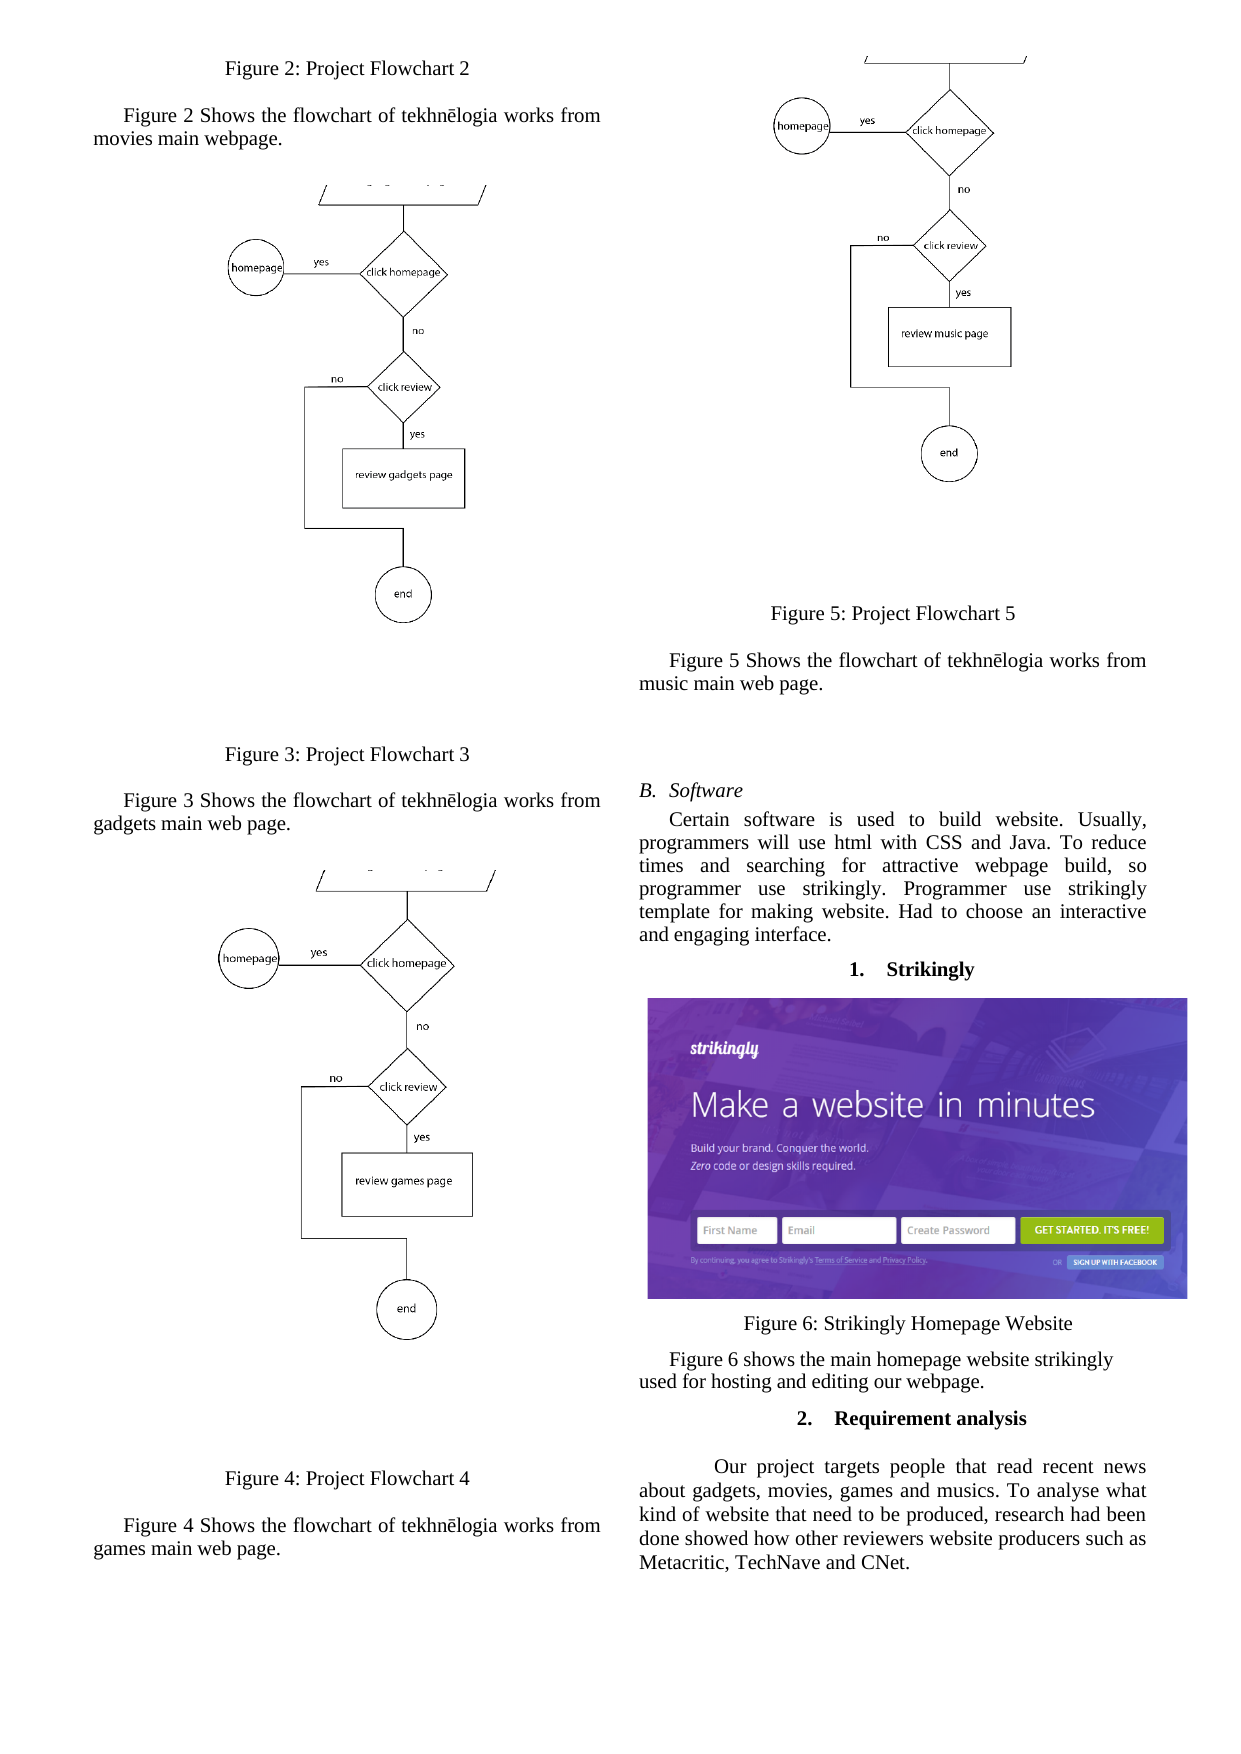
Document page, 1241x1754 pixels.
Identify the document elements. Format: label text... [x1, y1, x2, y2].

text Figure 5: Project Flowchart 5 [639, 601, 1147, 625]
text Figure 6 shows the main homepage website strikingly used for hosting and editing our webpage. [639, 1383, 1147, 1429]
list Strikingly [676, 958, 1147, 981]
text Figure 2: Project Flowchart 2 [93, 56, 601, 80]
text Figure 4 Shows the flowchart of tekhnēlogia works from games main web page. [93, 1514, 601, 1559]
list Requirement analysis [676, 1441, 1147, 1465]
text Figure 2 Shows the flowchart of tekhnēlogia works from movies main webpage. [93, 104, 601, 150]
text Figure 5 Shows the flowchart of tekhnēlogia works from music main web page. [639, 649, 1147, 695]
picture [773, 56, 1043, 482]
text Figure 4: Project Flowchart 4 [93, 1466, 601, 1490]
text Figure 3: Project Flowchart 3 [93, 742, 601, 766]
subtitle Software [639, 778, 1147, 802]
picture [646, 998, 1191, 1302]
picture [227, 185, 497, 623]
text Certain software is used to build website. Usually, programmers will use html with CSS and Java. To reduce times and searching for attractive webpage build, so programmer use strikingly. Programmer use strikingly template for making website. Had to choose an interactive and engaging interface. [639, 808, 1147, 946]
text Figure 3 Shows the flowchart of tekhnēlogia works from gadgets main web page. [93, 790, 601, 835]
picture [218, 870, 507, 1340]
